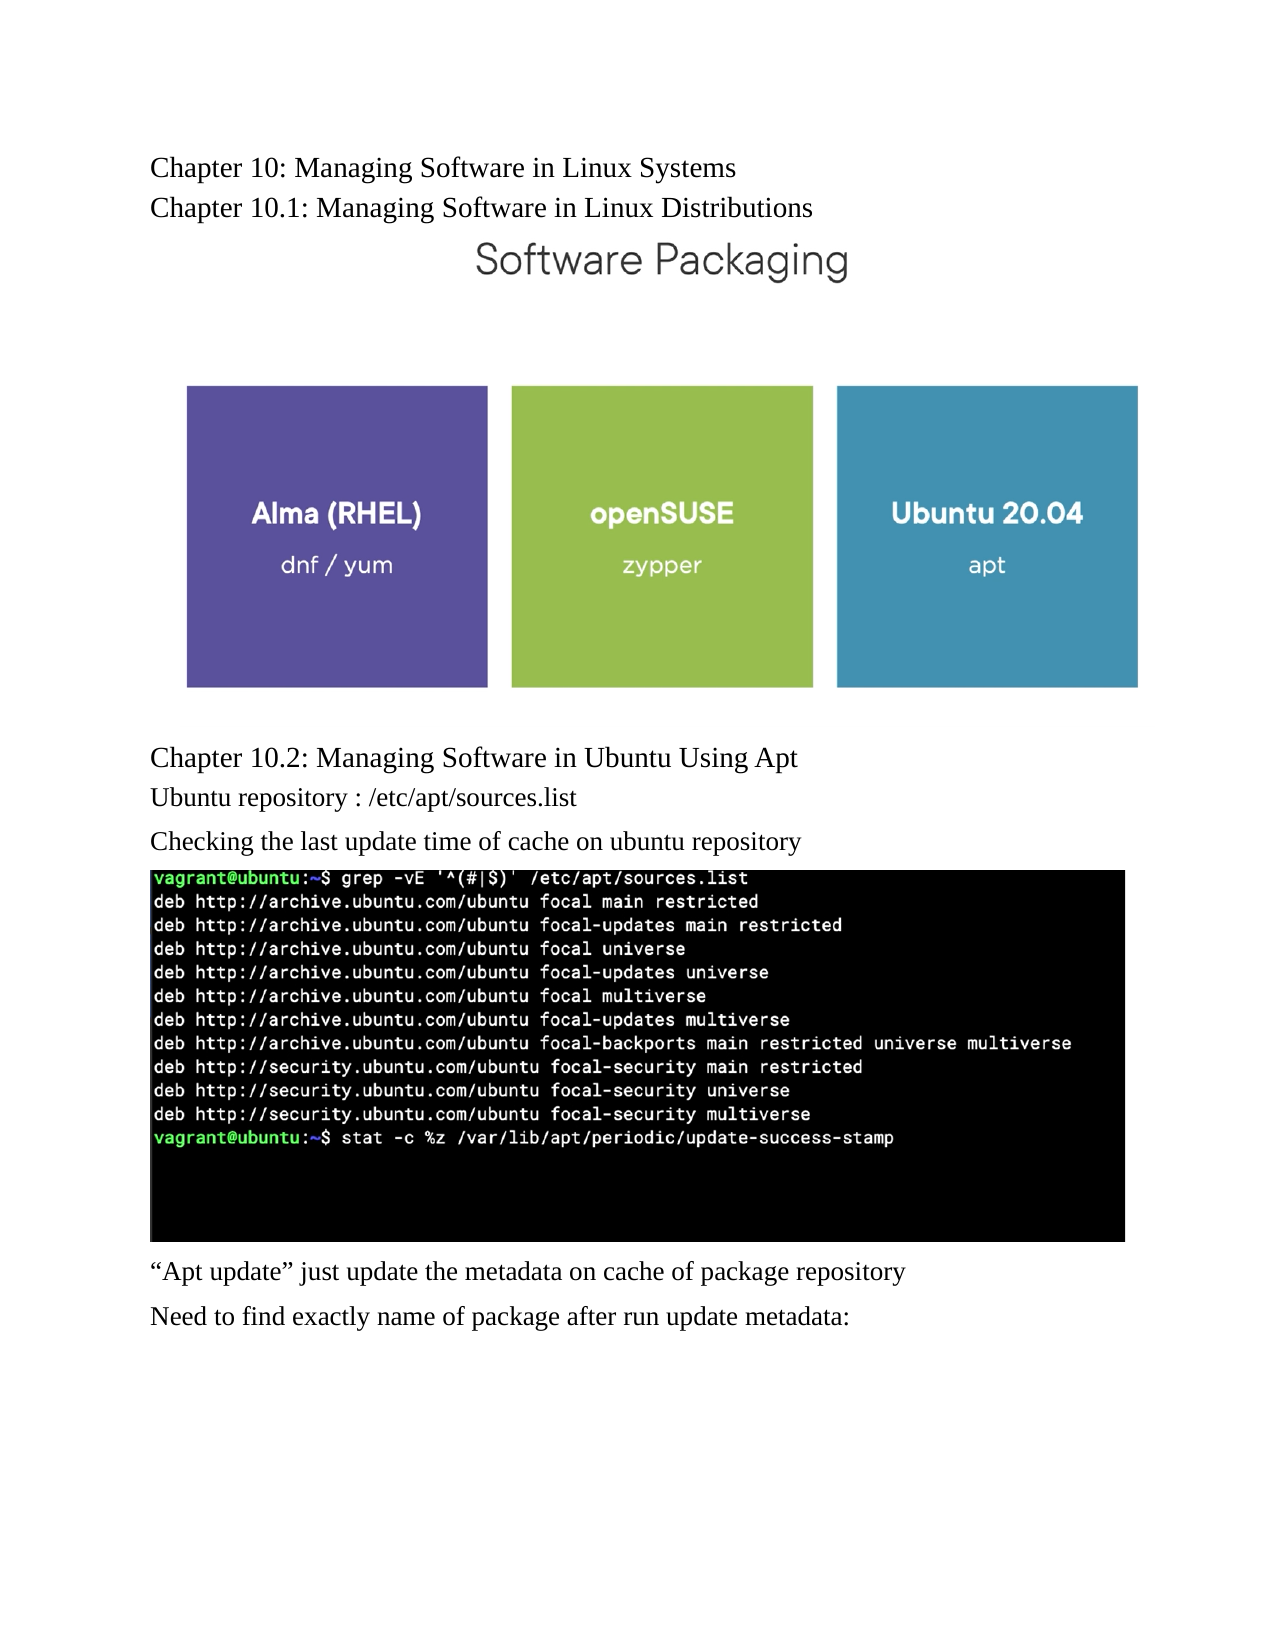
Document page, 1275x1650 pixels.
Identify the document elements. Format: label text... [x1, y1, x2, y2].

picture [150, 870, 1125, 1242]
picture [180, 230, 1155, 727]
text Need to find exactly name of package after run update metadata: [150, 1300, 1125, 1331]
text “Apt update” just update the metadata on cache of package repository [150, 1256, 1125, 1287]
text Ubuntu repository : /etc/apt/sources.list [150, 781, 1125, 812]
subtitle Chapter 10.1: Managing Software in Linux Distributions [150, 190, 1125, 224]
subtitle Chapter 10: Managing Software in Linux Systems [150, 150, 1125, 183]
subtitle Chapter 10.2: Managing Software in Ubuntu Using Apt [150, 740, 1125, 774]
text Checking the last update time of cache on ubuntu repository [150, 825, 1125, 856]
